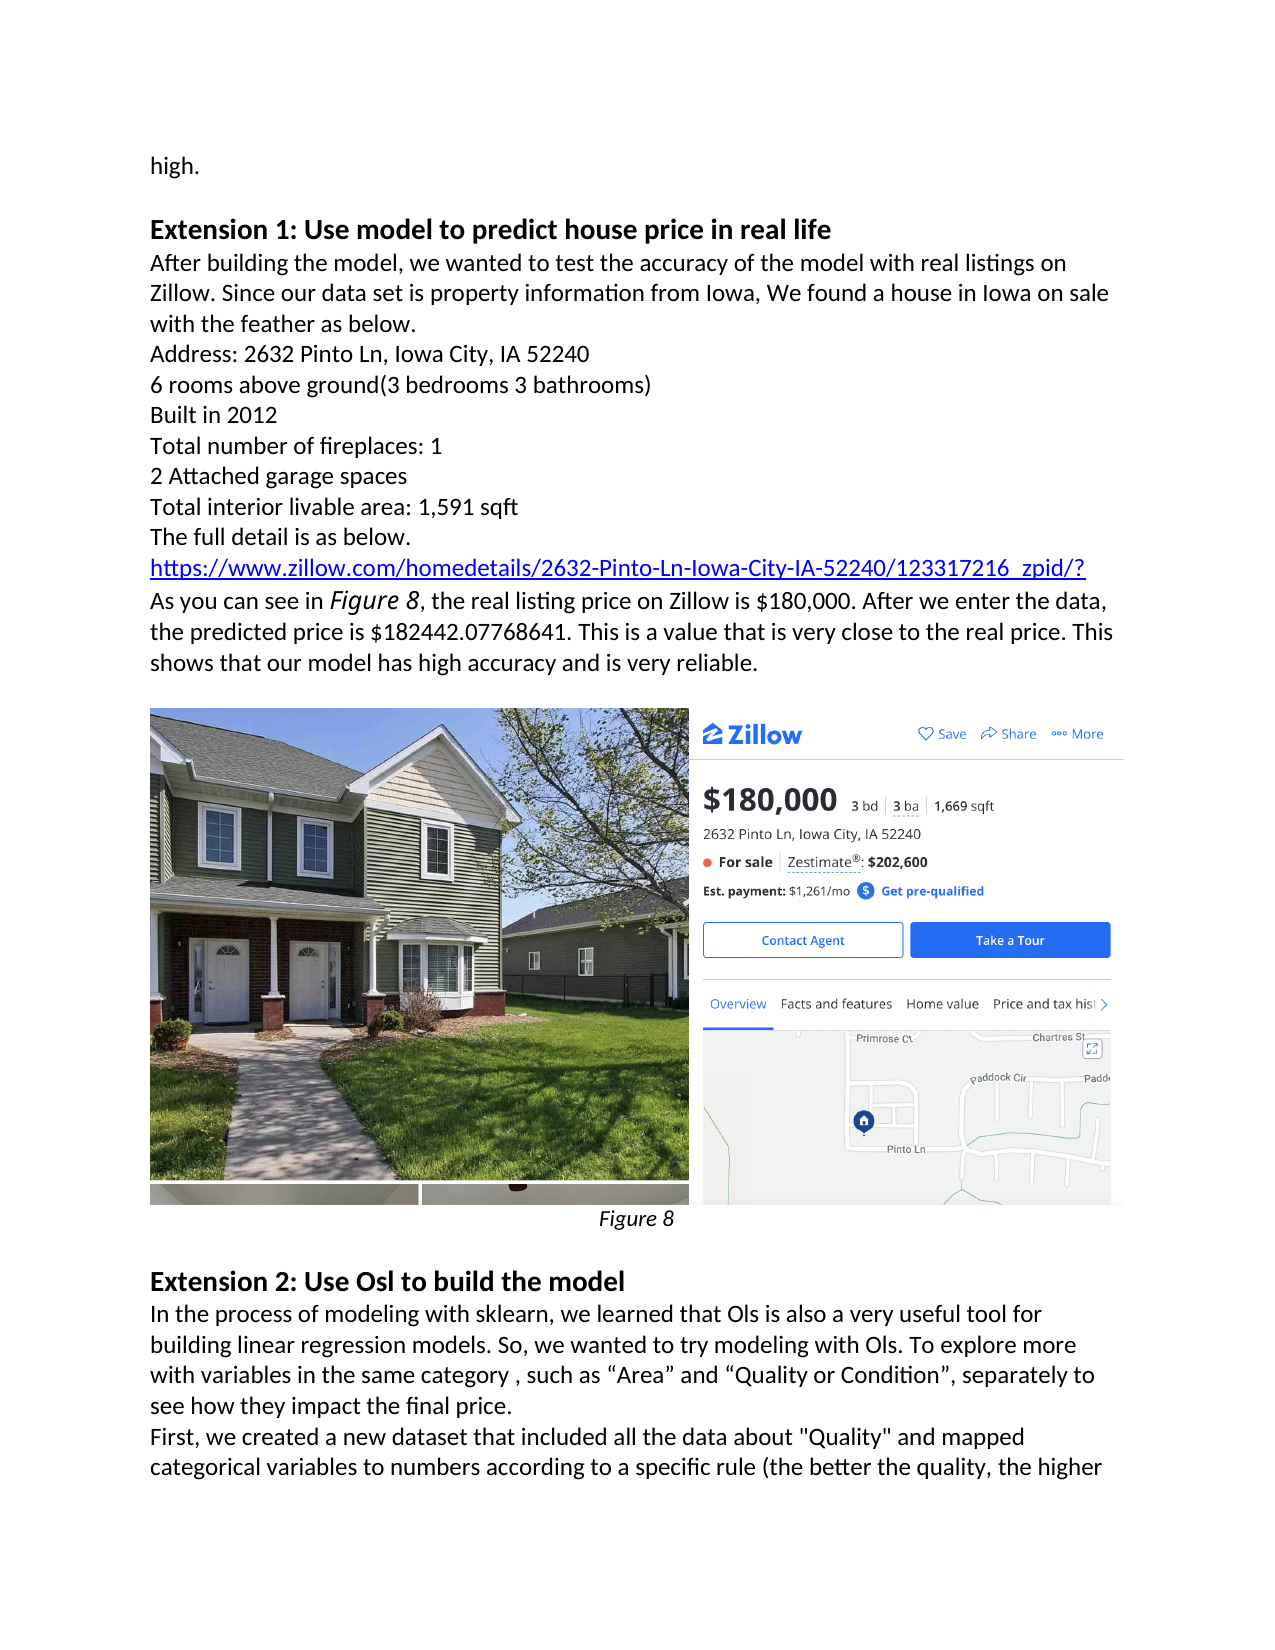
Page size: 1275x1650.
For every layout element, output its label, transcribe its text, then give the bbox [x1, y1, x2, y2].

text 2 Attached garage spaces [150, 460, 1125, 491]
text Extension 2: Use Osl to build the model [150, 1263, 1125, 1299]
text Address: 2632 Pinto Ln, Iowa City, IA 52240 [150, 338, 1125, 369]
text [150, 150, 1125, 181]
text Extension 1: Use model to predict house price in real life [150, 211, 1125, 247]
text The full detail is as below. [150, 521, 1125, 552]
text As you can see in Figure 8, the real listing price on Zillow is $180,000. After we enter the data, the predicted price is $182442.07768641. This is a value that is very close to the real price. This shows that our model has high accuracy and is very reliable. [150, 582, 1125, 677]
text Total number of fireplaces: 1 [150, 430, 1125, 460]
picture [150, 708, 1124, 1205]
text https://www.zillow.com/homedetails/2632-Pinto-Ln-Iowa-City-IA-52240/123317216_zpid/? [150, 552, 1125, 582]
text Total interior livable area: 1,591 sqft [150, 491, 1125, 521]
text Built in 2012 [150, 399, 1125, 430]
text In the process of modeling with sklearn, we learned that Ols is also a very useful tool for building linear regression models. So, we wanted to try modeling with Ols. To explore more with variables in the same category , such as “Area” and “Quality or Condition”, separately to see how they impact the final price. [150, 1299, 1125, 1421]
text 6 rooms above ground(3 bedrooms 3 bathrooms) [150, 369, 1125, 399]
text Figure 8 [150, 1204, 1125, 1232]
text After building the model, we wanted to test the accuracy of the model with real listings on Zillow. Since our data set is property information from Iowa, We found a house in Iowa on sale with the feather as below. [150, 247, 1125, 338]
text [150, 1421, 1125, 1482]
